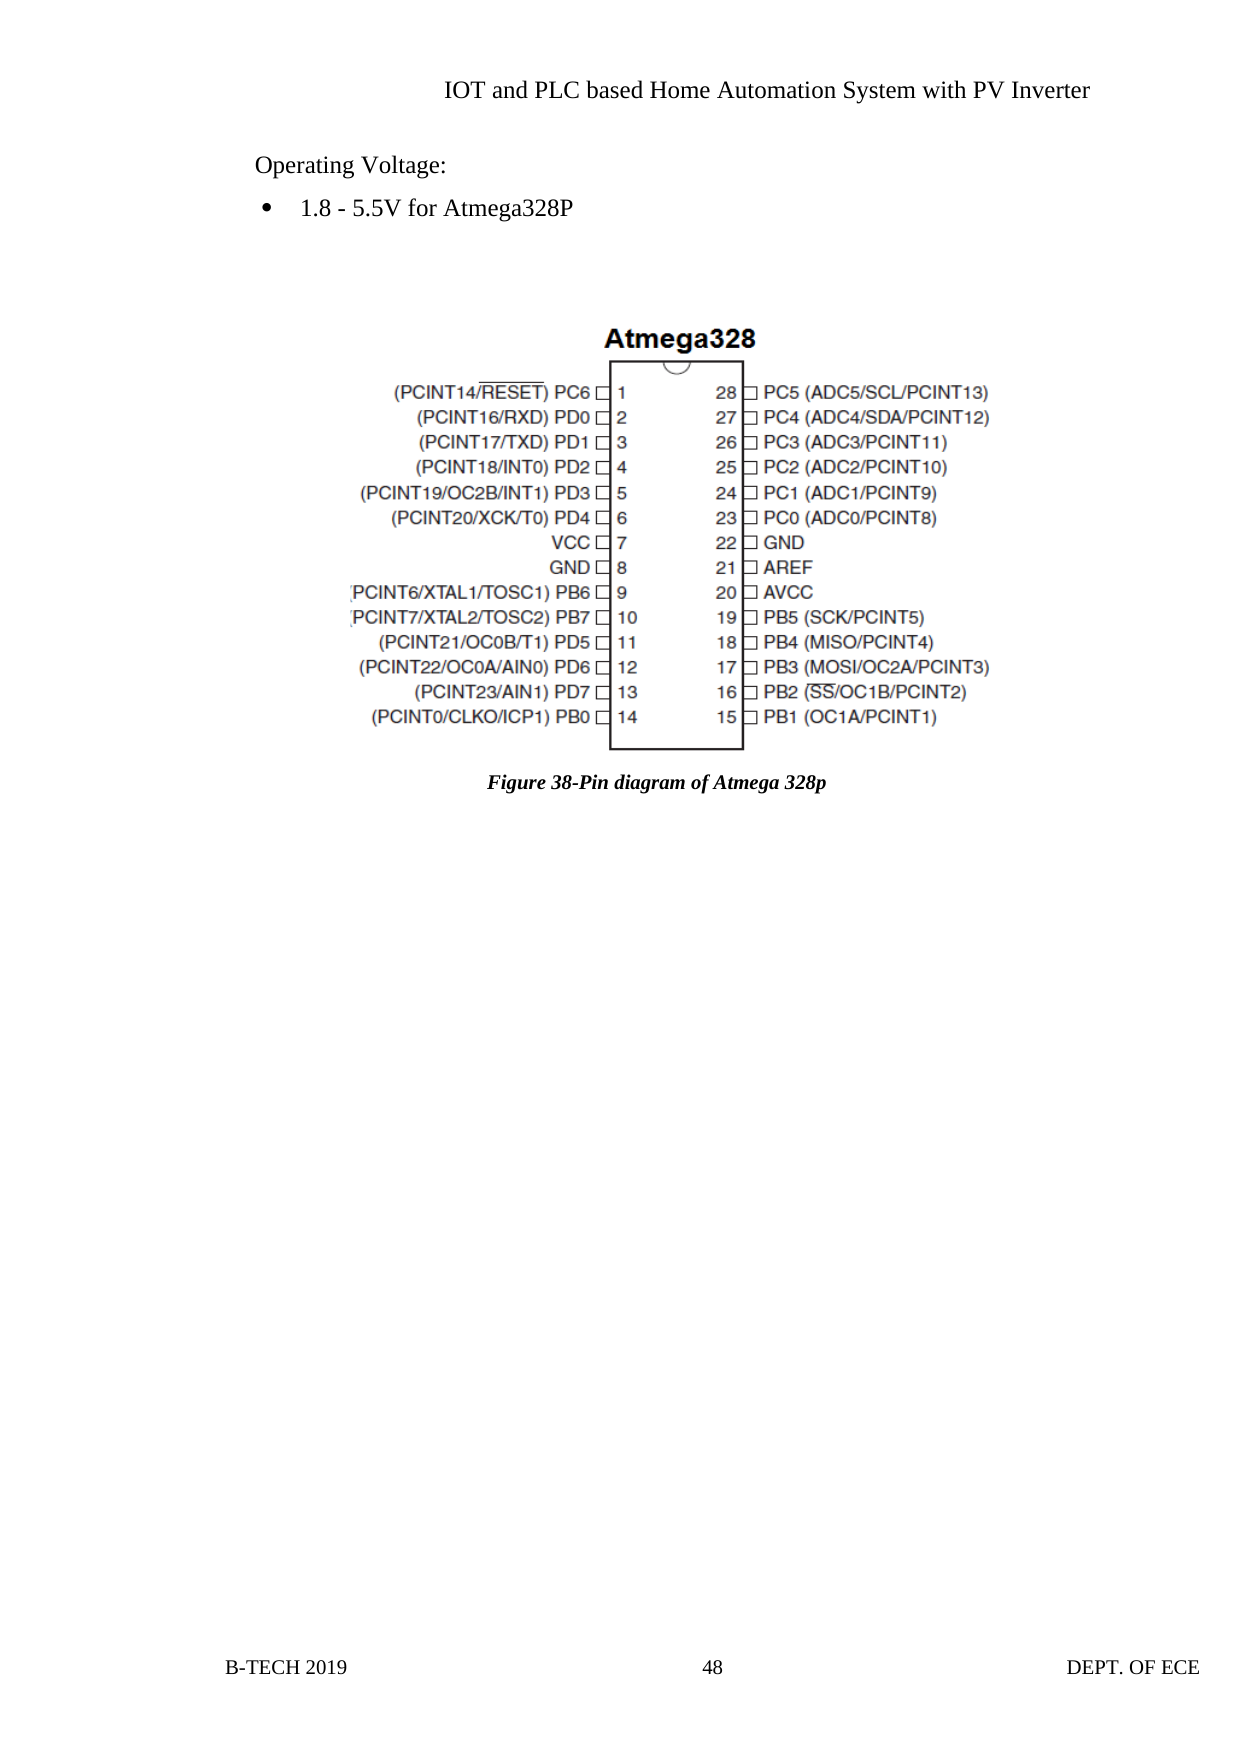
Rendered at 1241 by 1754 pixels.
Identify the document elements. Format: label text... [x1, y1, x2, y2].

picture [350, 322, 995, 756]
text Operating Voltage: [225, 150, 1090, 179]
list 1.8 - 5.5V for Atmega328P [262, 193, 1090, 222]
text Figure 38-Pin diagram of Atmega 328p [225, 770, 1090, 794]
